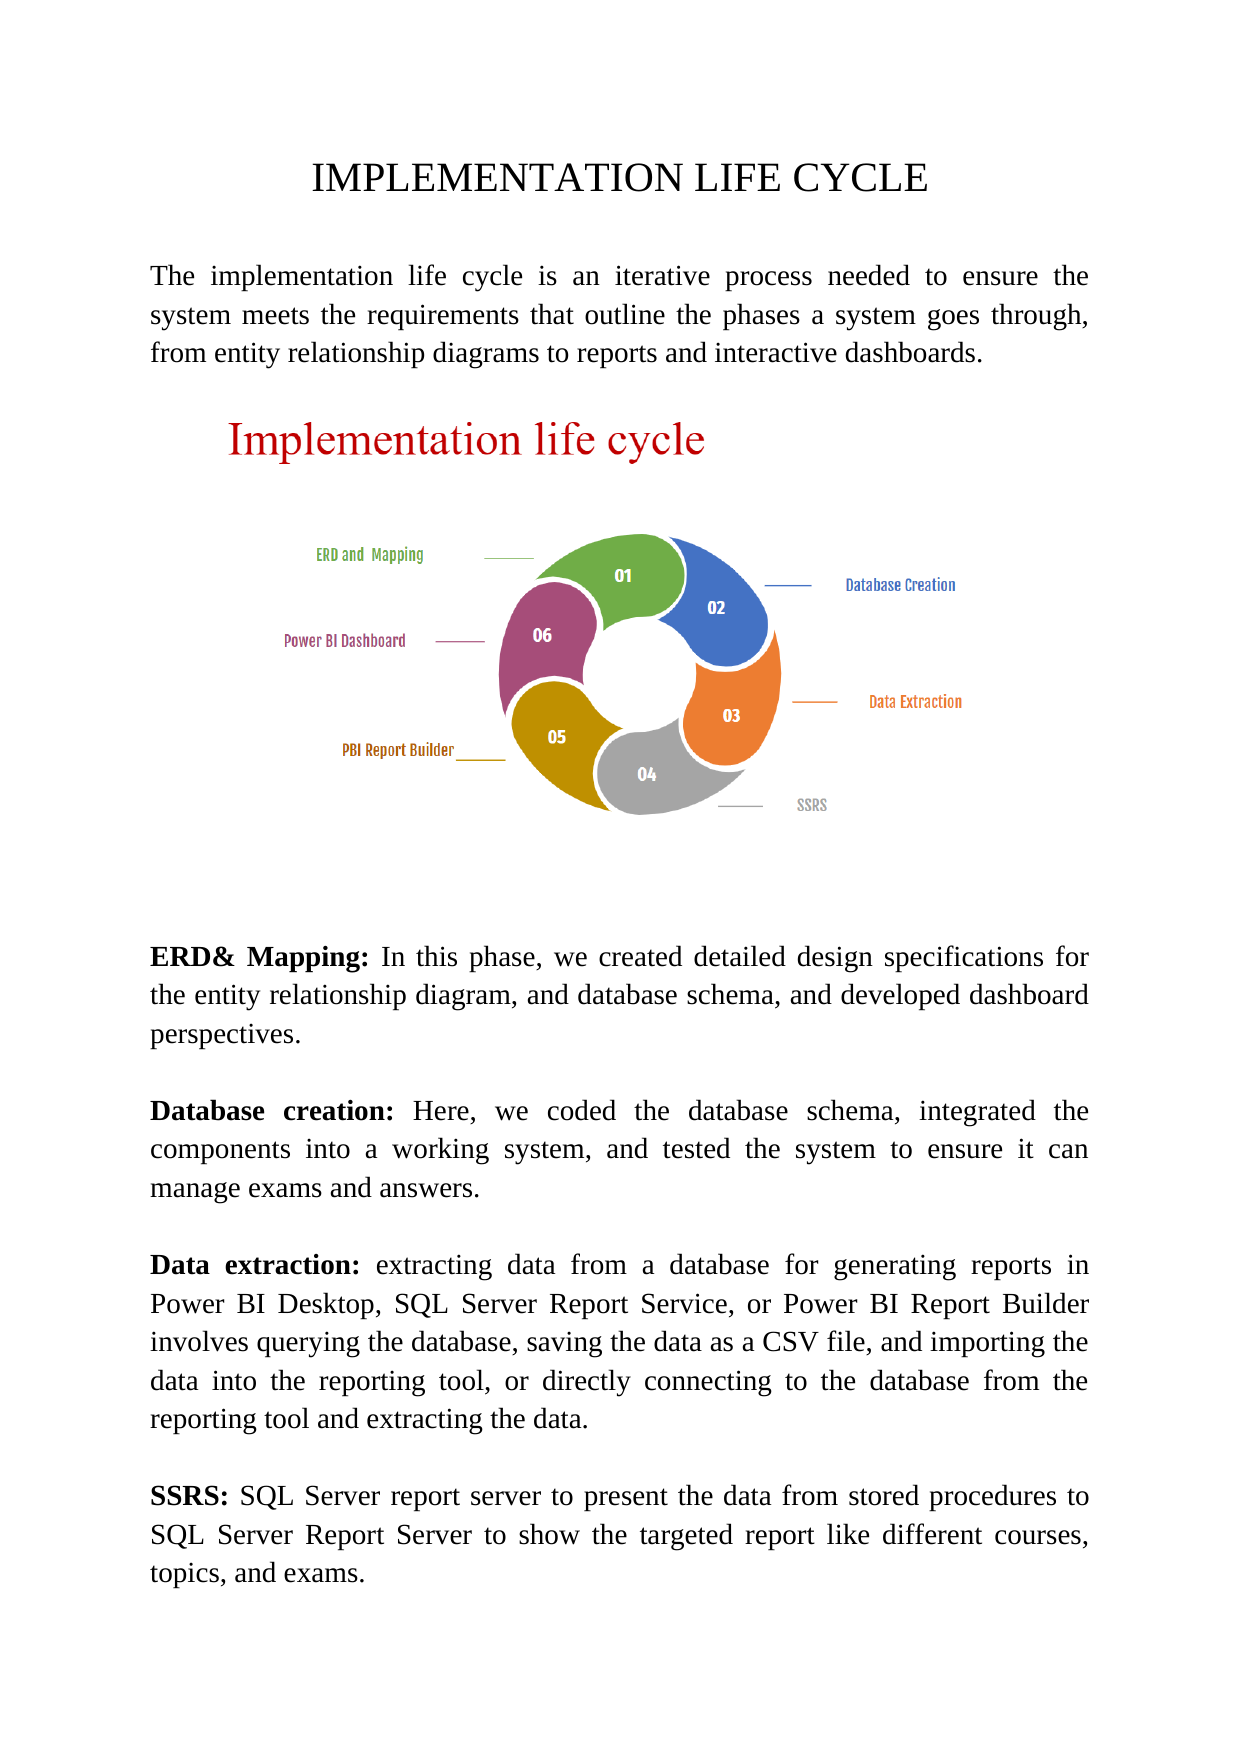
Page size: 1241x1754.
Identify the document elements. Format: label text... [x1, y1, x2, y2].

text The implementation life cycle is an iterative process needed to ensure the system meets the requirements that outline the phases a system goes through, from entity relationship diagrams to reports and interactive dashboards. [150, 258, 1090, 369]
subtitle IMPLEMENTATION LIFE CYCLE [164, 152, 1076, 200]
picture [150, 373, 1091, 935]
text SSRS: SQL Server report server to present the data from stored procedures to SQL Server Report Server to show the targeted report like different courses, topics, and exams. [150, 1478, 1090, 1589]
text ERD& Mapping: In this phase, we created detailed design specifications for the entity relationship diagram, and database schema, and developed dashboard perspectives. [150, 939, 1090, 1049]
text Database creation: Here, we coded the database schema, integrated the components into a working system, and tested the system to ensure it can manage exams and answers. [150, 1093, 1090, 1204]
text Data extraction: extracting data from a database for generating reports in Power BI Desktop, SQL Server Report Service, or Power BI Report Builder involves querying the database, saving the data as a CSV file, and importing the data into the reporting tool, or directly connecting to the database from the reporting tool and extracting the data. [150, 1247, 1090, 1435]
